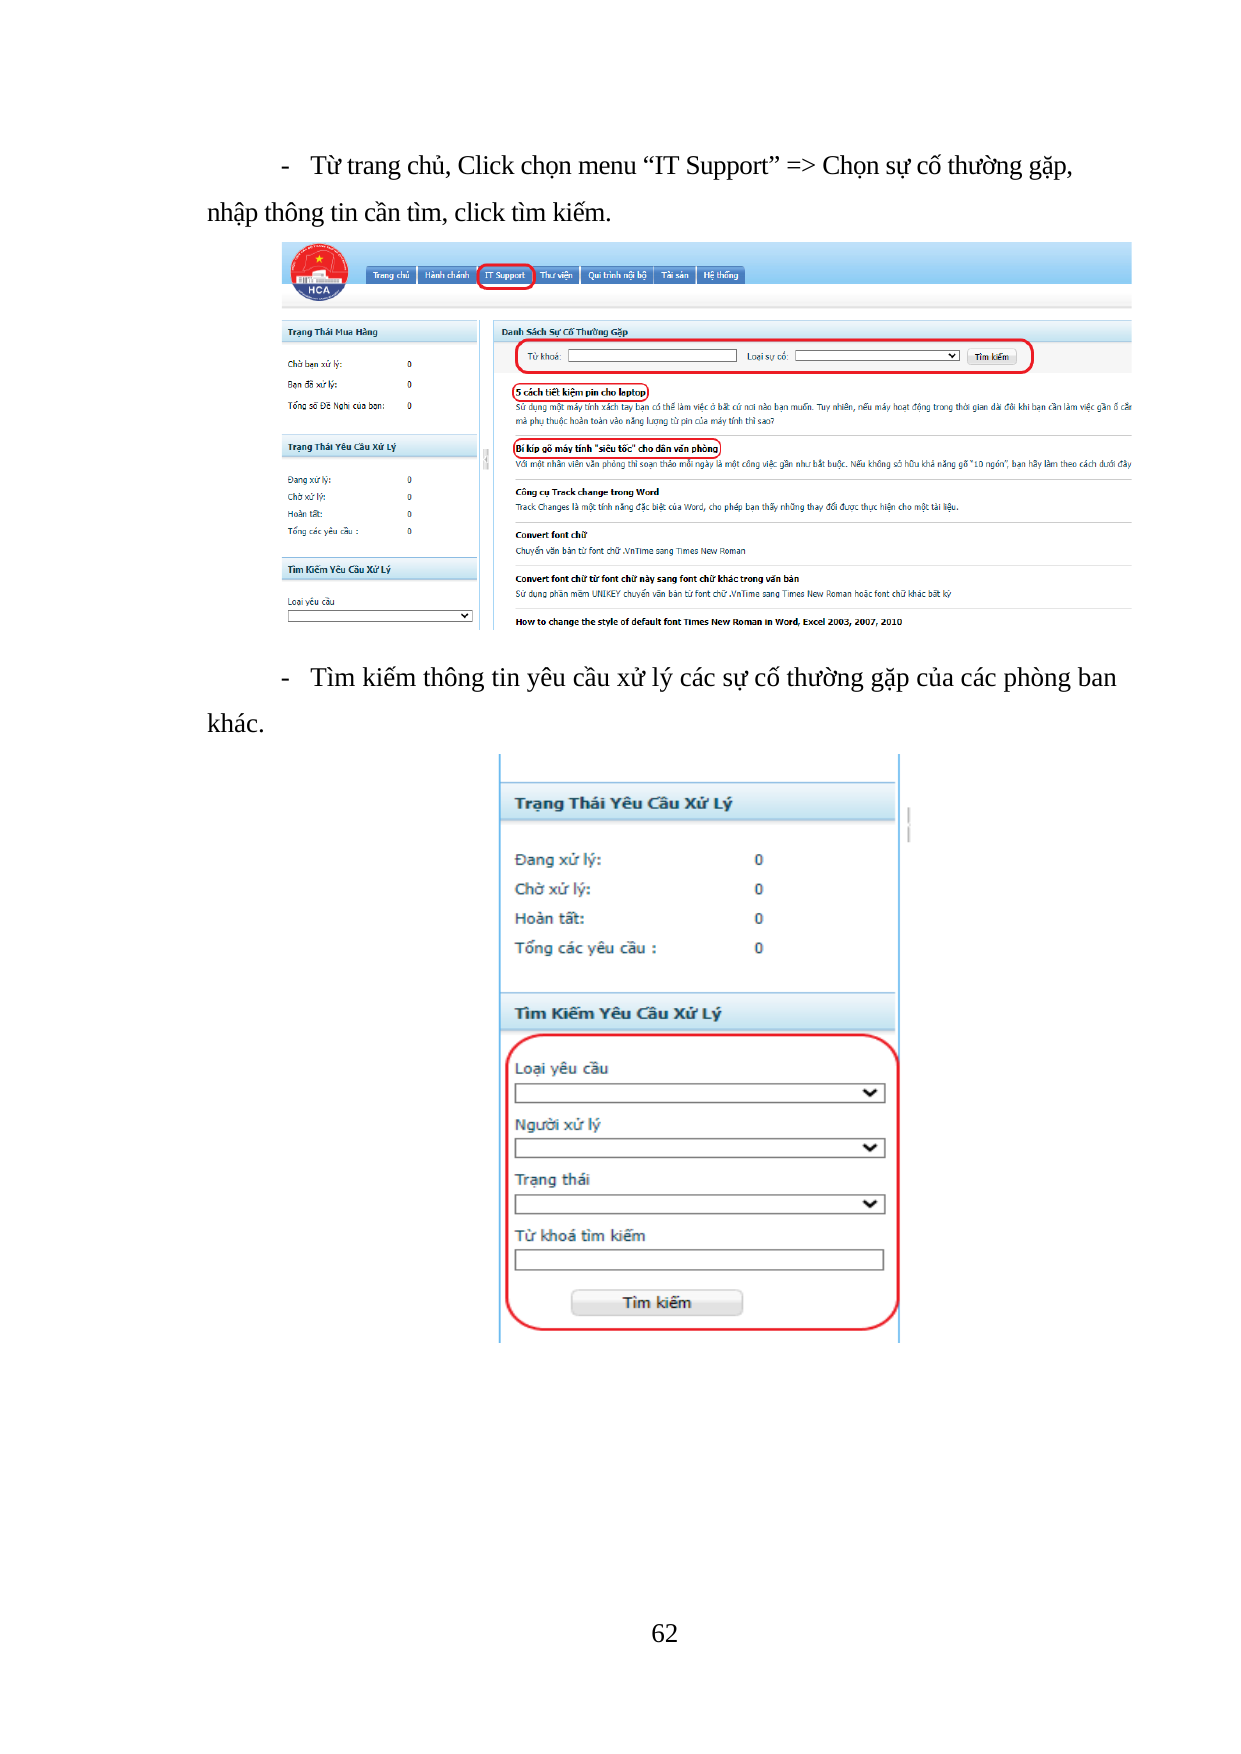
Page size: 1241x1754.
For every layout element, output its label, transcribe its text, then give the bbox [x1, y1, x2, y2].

picture [493, 754, 911, 1343]
list Tìm kiếm thông tin yêu cầu xử lý các sự cố thường gặp của các phòng ban khác. [207, 661, 1122, 739]
picture [281, 242, 1132, 630]
list Từ trang chủ, Click chọn menu “IT Support” => Chọn sự cố thường gặp, nhập thông tin cần tìm, click tìm kiếm. [207, 149, 1122, 227]
